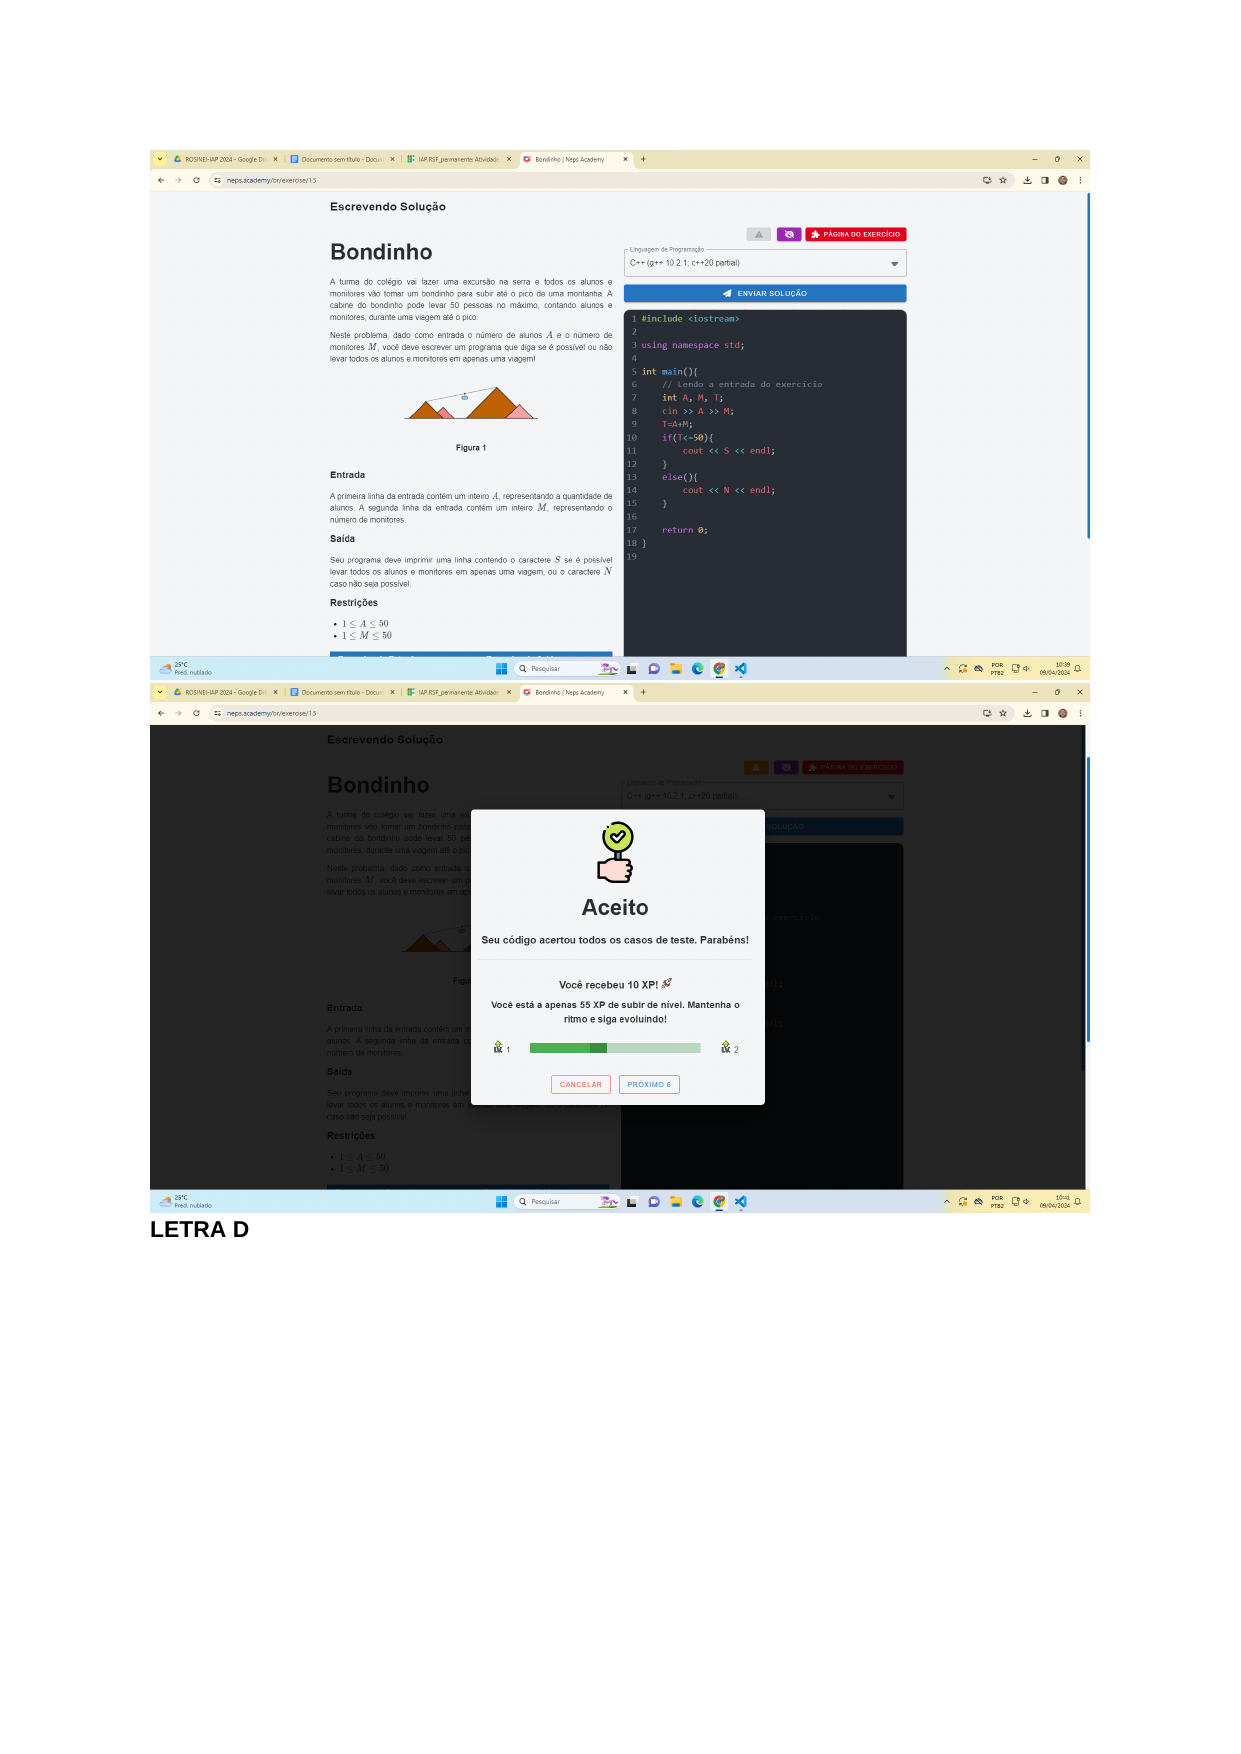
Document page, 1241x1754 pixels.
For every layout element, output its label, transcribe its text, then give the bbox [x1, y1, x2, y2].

picture [150, 683, 1091, 1213]
picture [150, 150, 1091, 680]
text LETRA D [150, 1216, 1090, 1242]
